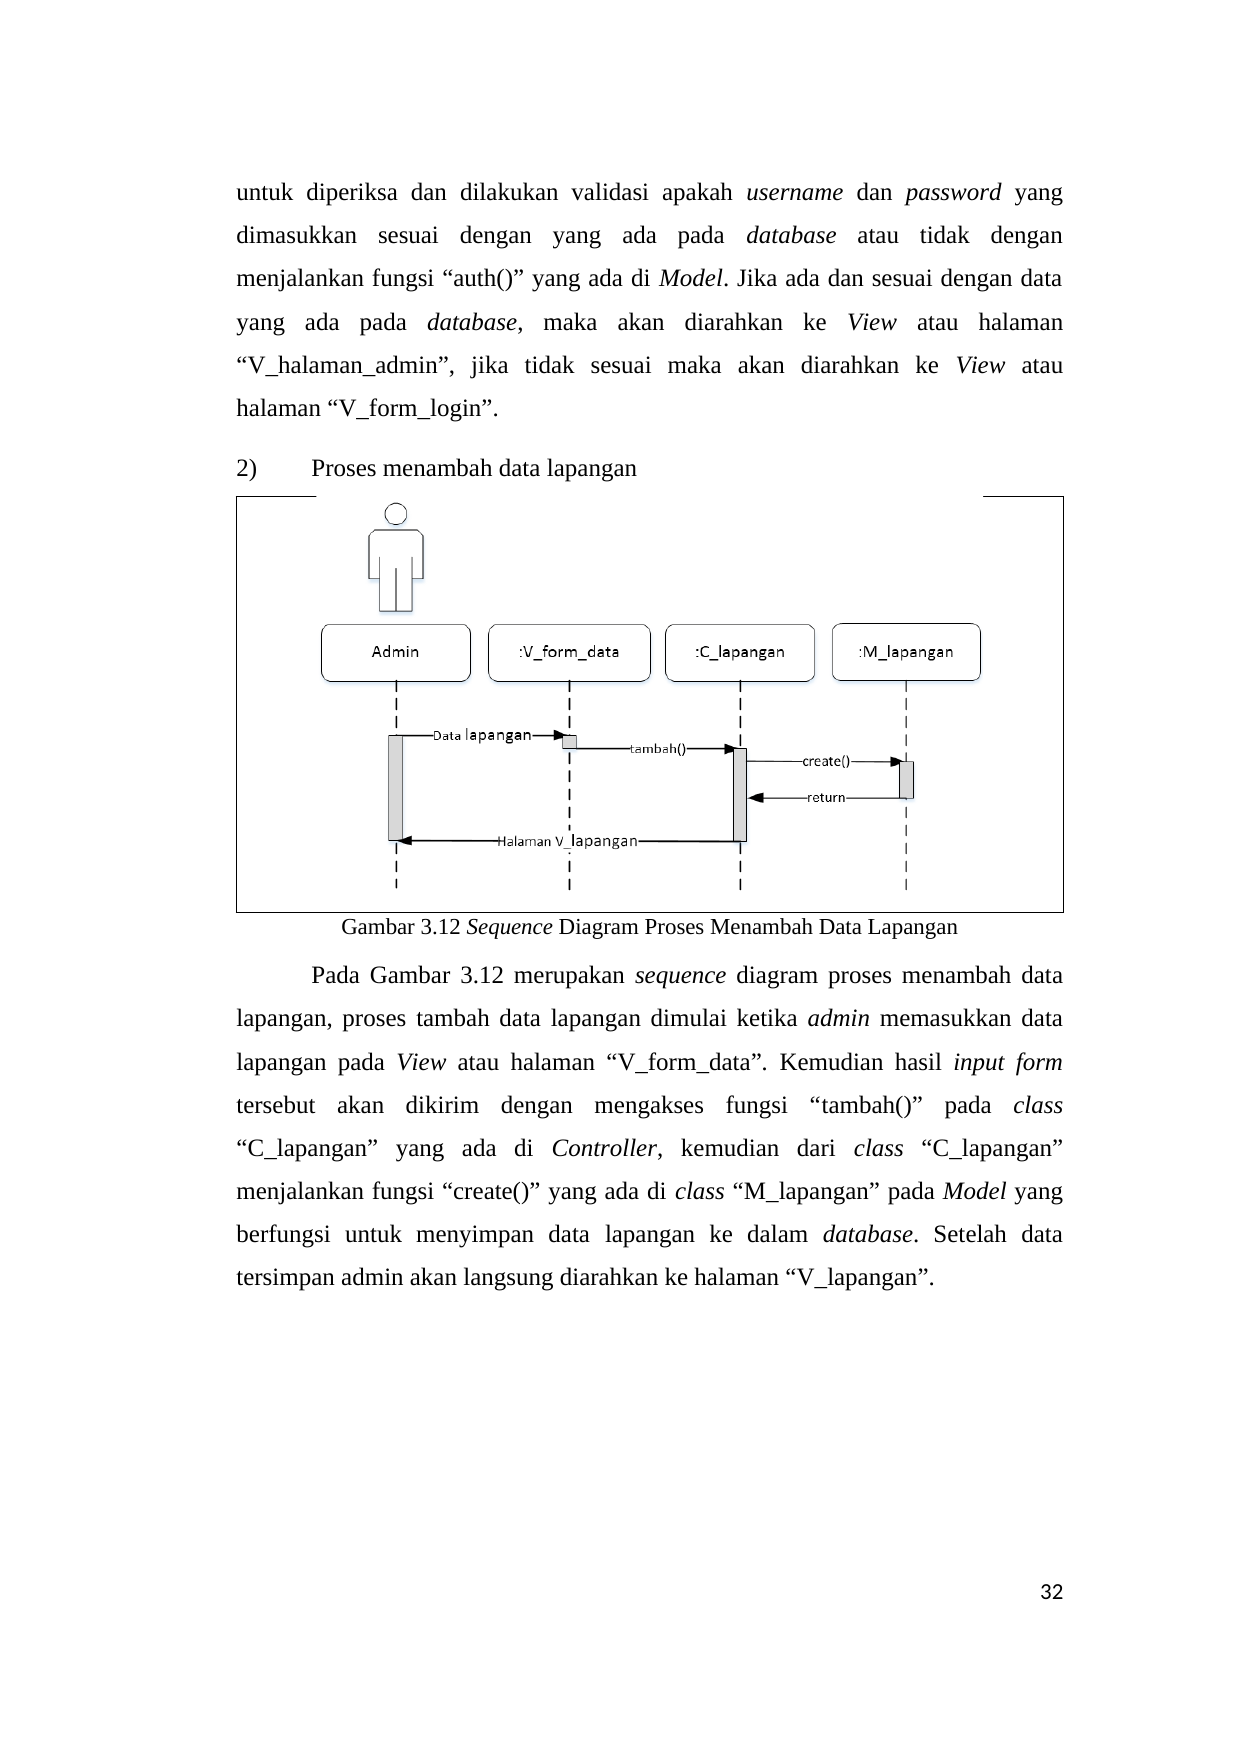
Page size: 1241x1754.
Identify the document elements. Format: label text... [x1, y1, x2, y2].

text Pada Gambar 3.12 merupakan sequence diagram proses menambah data lapangan, proses tambah data lapangan dimulai ketika admin memasukkan data lapangan pada View atau halaman “V_form_data”. Kemudian hasil input form tersebut akan dikirim dengan mengakses fungsi “tambah()” pada class “C_lapangan” yang ada di Controller, kemudian dari class “C_lapangan” menjalankan fungsi “create()” yang ada di class “M_lapangan” pada Model yang berfungsi untuk menyimpan data lapangan ke dalam database. Setelah data tersimpan admin akan langsung diarahkan ke halaman “V_lapangan”. [236, 960, 1063, 1291]
picture [316, 496, 984, 899]
text Gambar 3.12 Sequence Diagram Proses Menambah Data Lapangan [236, 913, 1063, 939]
list Proses menambah data lapangan [236, 453, 1063, 481]
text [236, 177, 1063, 422]
table_header [237, 497, 1063, 912]
